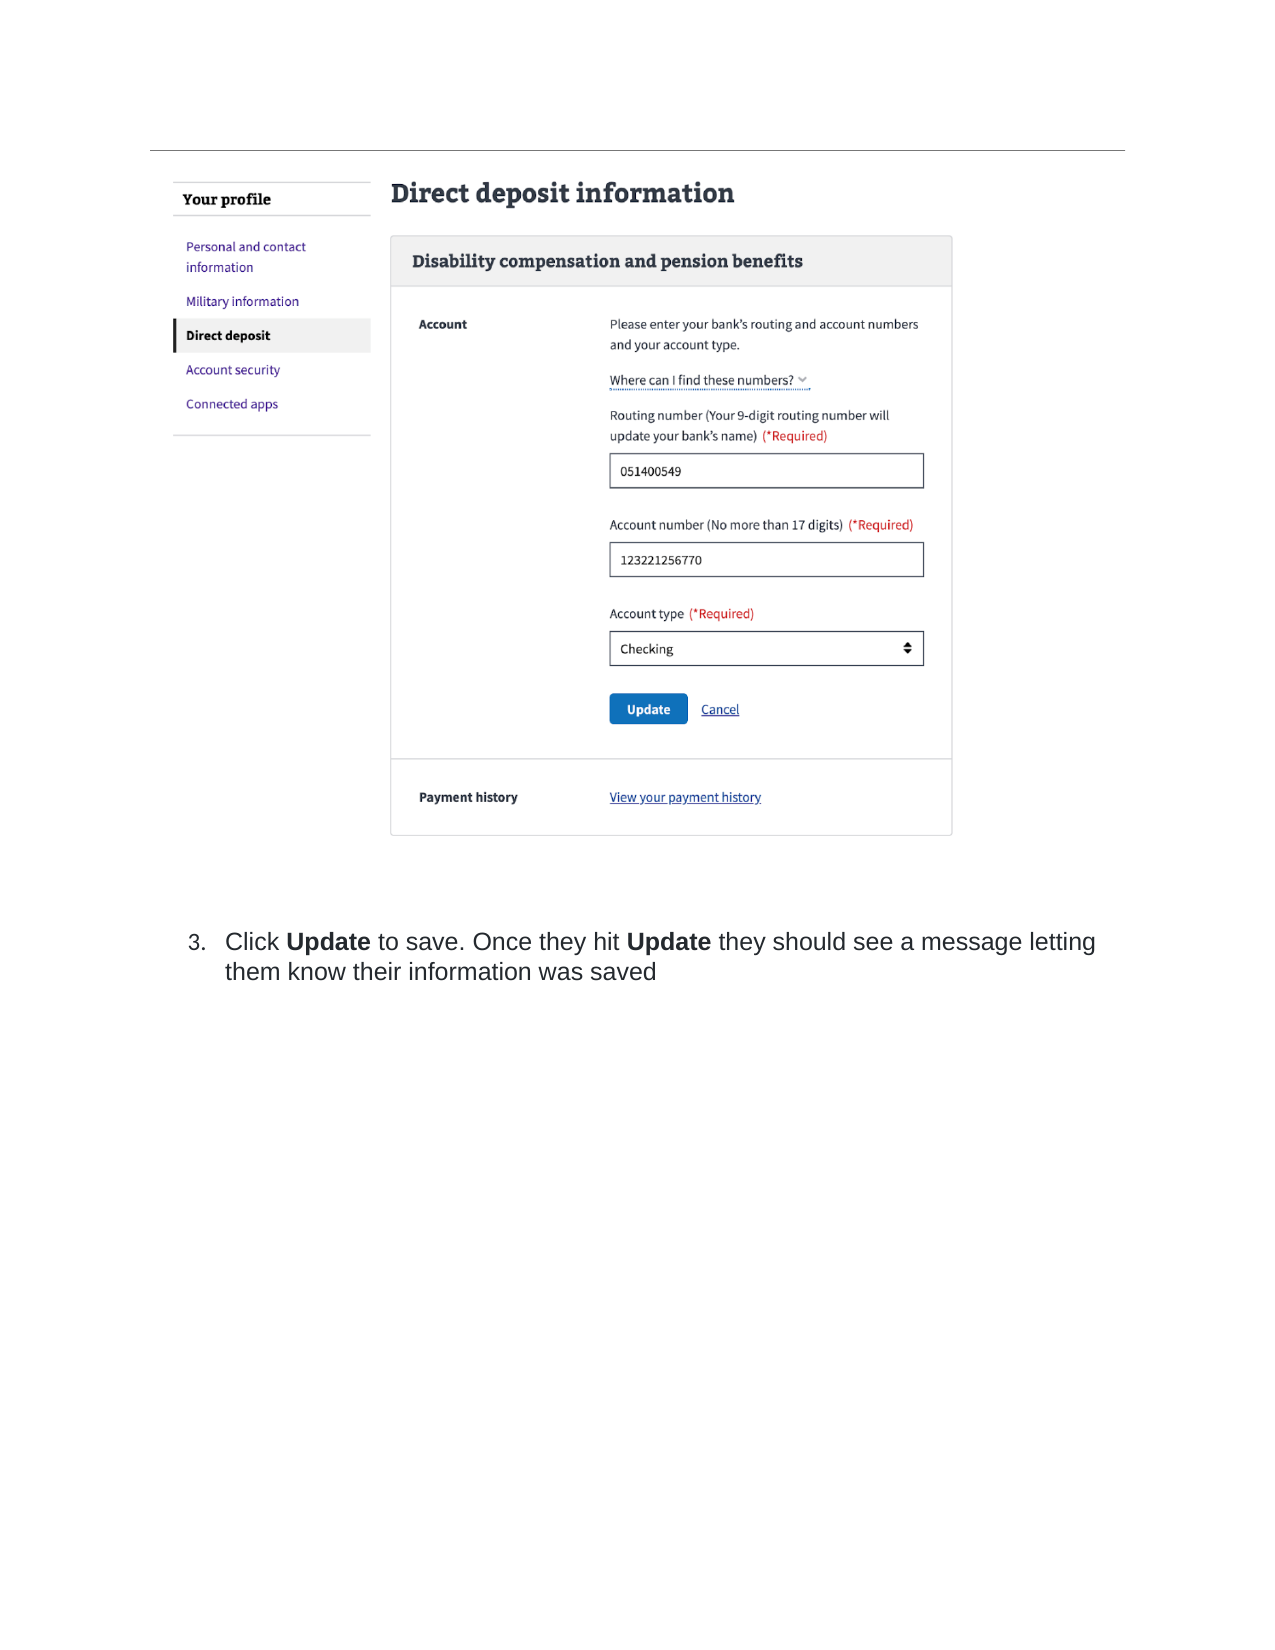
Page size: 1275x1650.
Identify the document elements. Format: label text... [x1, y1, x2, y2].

picture [150, 150, 1125, 851]
list Click Update to save. Once they hit Update they should see a message letting them know their information was saved [187, 926, 1125, 986]
